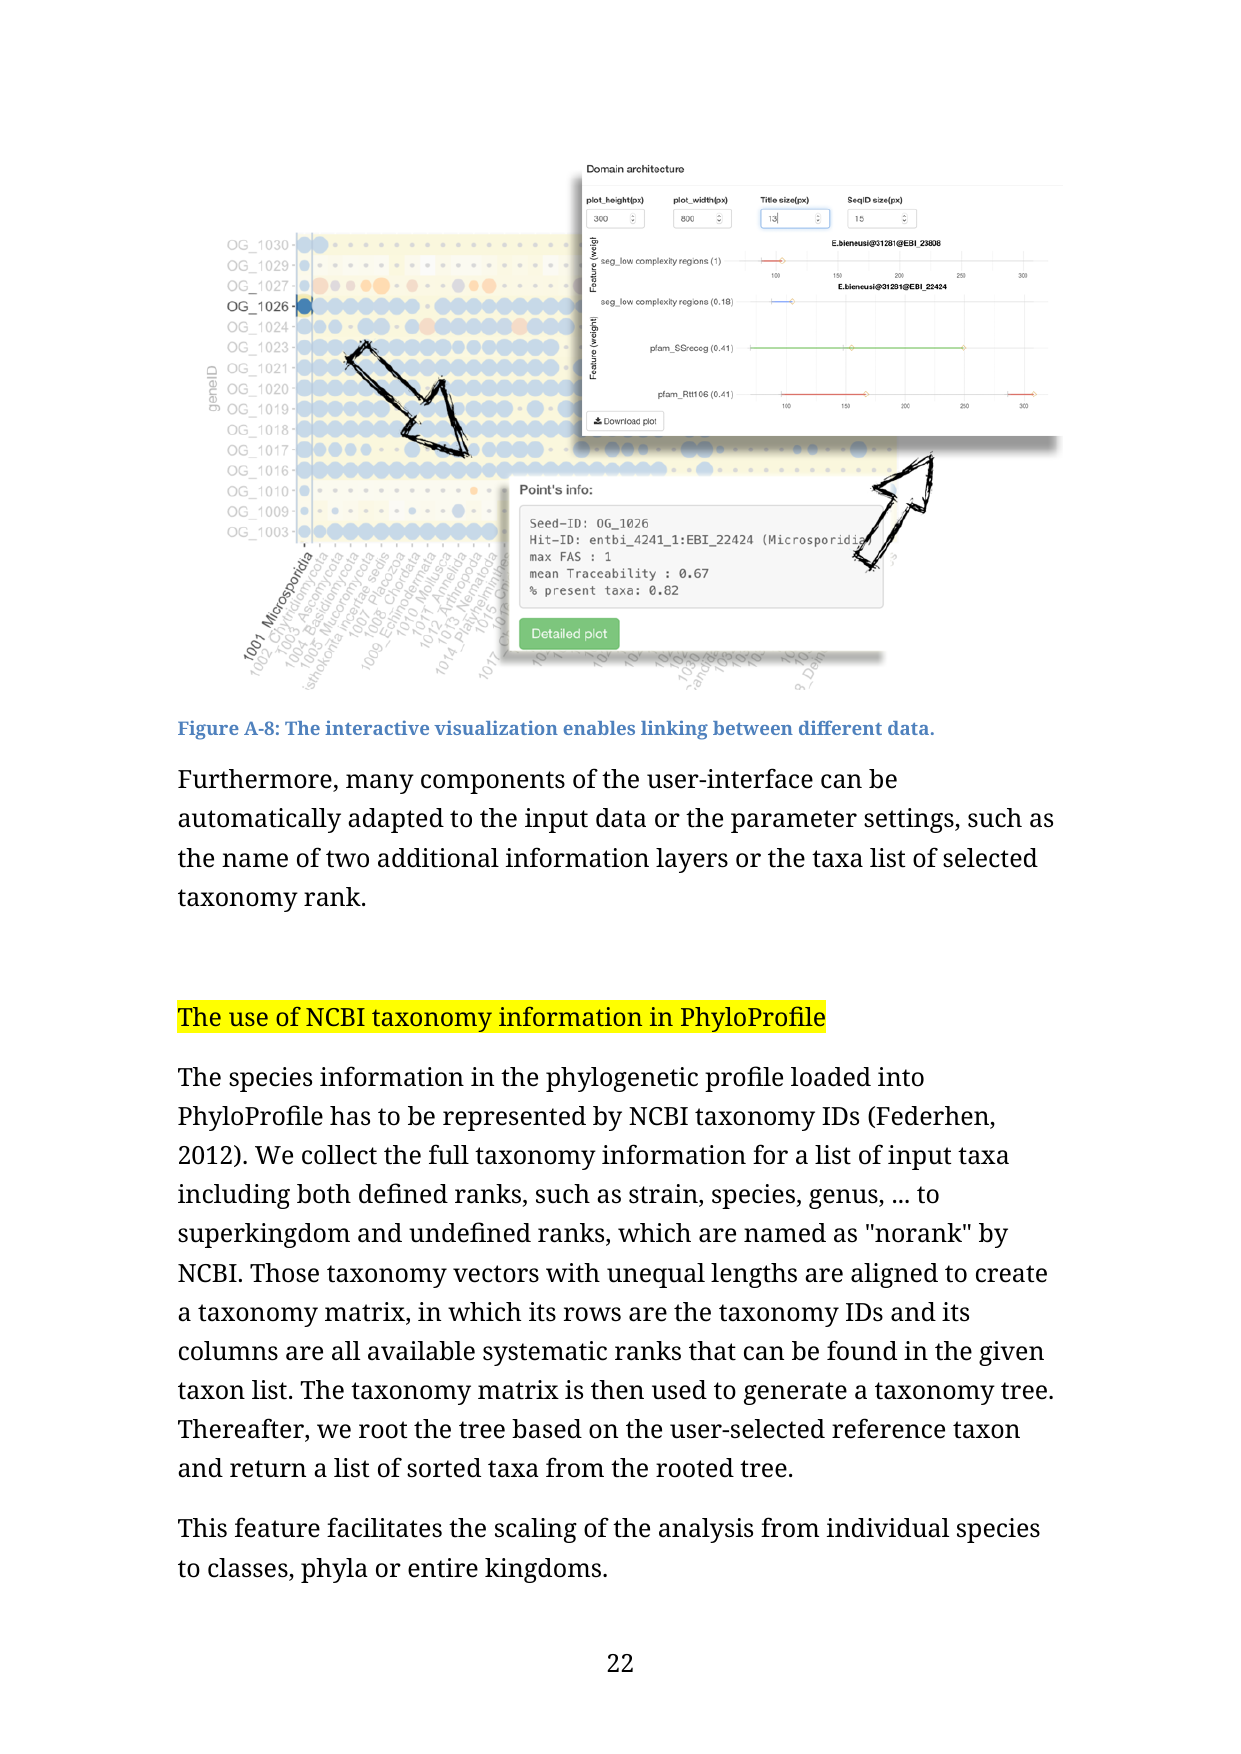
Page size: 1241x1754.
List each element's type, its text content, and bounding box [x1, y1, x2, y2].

text The species information in the phylogenetic profile loaded into PhyloProfile has to be represented by NCBI taxonomy IDs (Federhen, 2012). We collect the full taxonomy information for a list of input taxa including both defined ranks, such as strain, species, genus, ... to superkingdom and undefined ranks, which are named as "norank" by NCBI. Those taxonomy vectors with unequal lengths are aligned to create a taxonomy matrix, in which its rows are the taxonomy IDs and its columns are all available systematic ranks that can be found in the given taxon list. The taxonomy matrix is then used to generate a taxonomy tree. Thereafter, we root the tree based on the user-selected reference taxon and return a list of sorted taxa from the rooted tree. [177, 1059, 1063, 1485]
picture [177, 147, 1063, 690]
text The use of NCBI taxonomy information in PhyloProfile [177, 999, 1063, 1033]
text Figure A-8: The interactive visualization enables linking between different data. [177, 716, 1063, 741]
text Furthermore, many components of the user-interface can be automatically adapted to the input data or the parameter settings, such as the name of two additional information layers or the taxa list of selected taxonomy rank. [177, 762, 1063, 913]
text This feature facilitates the scaling of the analysis from individual species to classes, phyla or entire kingdoms. [177, 1511, 1063, 1584]
